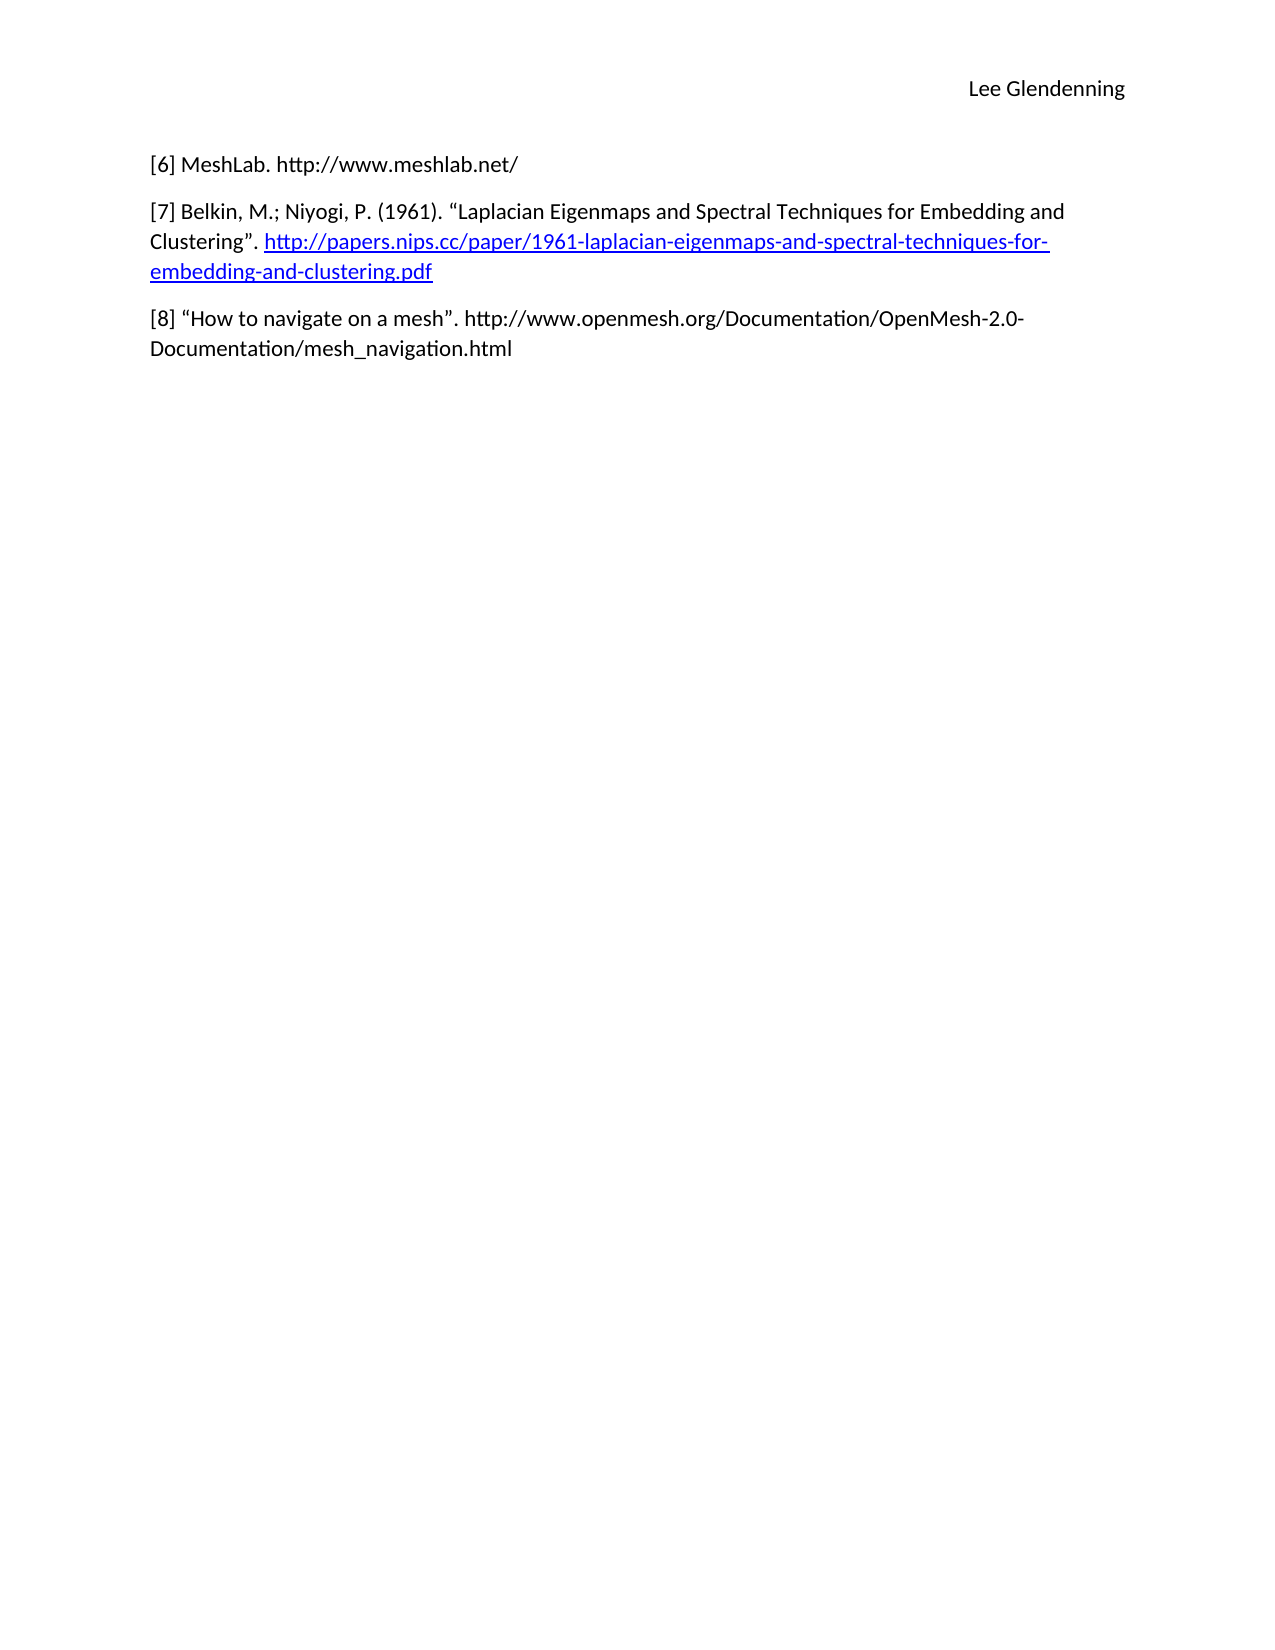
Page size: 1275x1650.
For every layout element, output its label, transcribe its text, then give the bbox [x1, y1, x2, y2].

text [6] MeshLab. http://www.meshlab.net/ [150, 150, 1125, 178]
text [8] “How to navigate on a mesh”. http://www.openmesh.org/Documentation/OpenMesh-2.0-Documentation/mesh_navigation.html [150, 304, 1125, 362]
text [7] Belkin, M.; Niyogi, P. (1961). “Laplacian Eigenmaps and Spectral Techniques for Embedding and Clustering”. http://papers.nips.cc/paper/1961-laplacian-eigenmaps-and-spectral-techniques-for-embedding-and-clustering.pdf [150, 197, 1125, 285]
